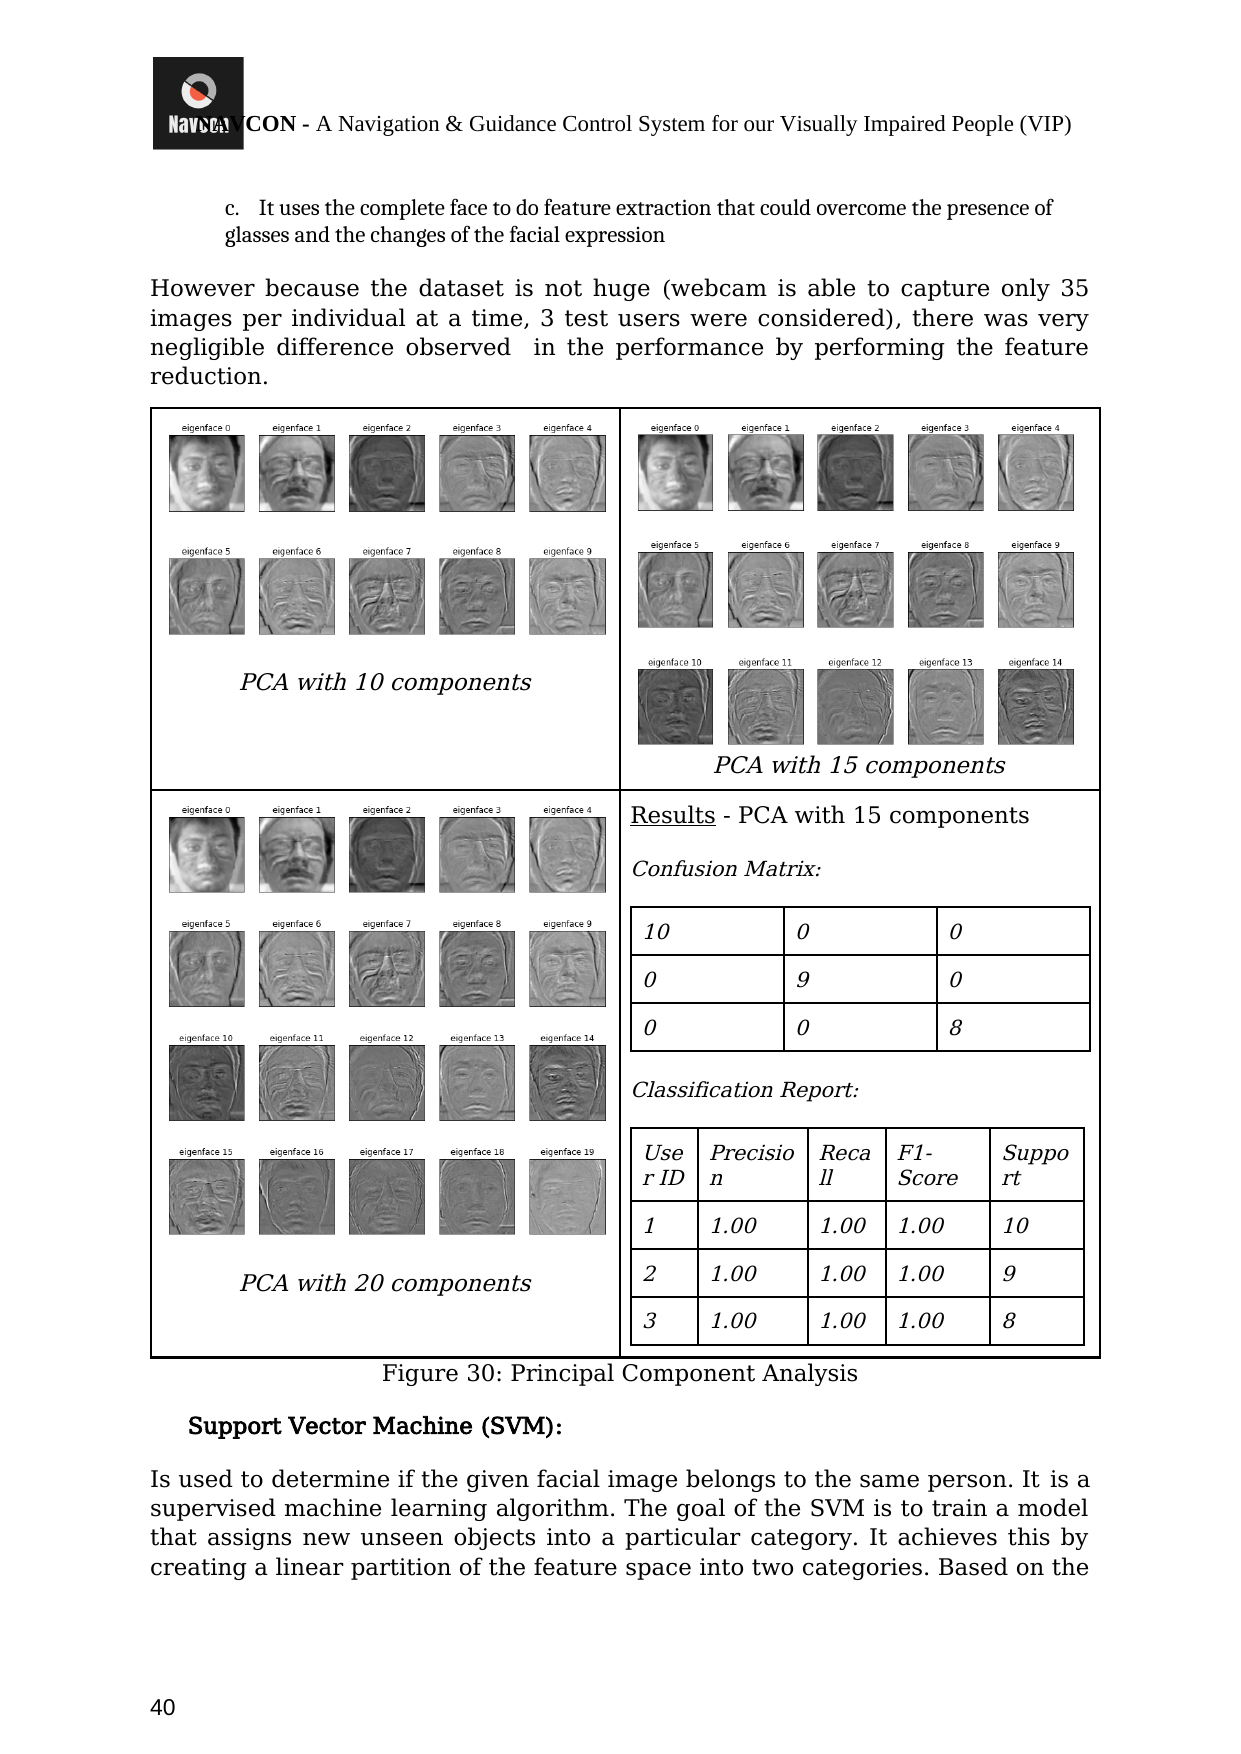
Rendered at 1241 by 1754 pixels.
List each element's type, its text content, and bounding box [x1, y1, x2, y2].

picture [161, 801, 609, 1241]
table_cell PCA with 20 components [152, 791, 619, 1356]
table_header PCA with 15 components [621, 409, 1099, 789]
text Support Vector Machine (SVM): [187, 1411, 1090, 1438]
text However because the dataset is not huge (webcam is able to capture only 35 images per individual at a time, 3 test users were considered), there was very negligible difference observed in the performance by performing the feature reduction. [150, 274, 1090, 389]
table_cell Results - PCA with 15 components Confusion Matrix: Classification Report: [621, 791, 1099, 1356]
picture [630, 419, 1077, 751]
text c. It uses the complete face to do feature extraction that could overcome the presence of glasses and the changes of the facial expression [225, 195, 1090, 248]
text Figure 30: Principal Component Analysis [150, 1359, 1090, 1386]
picture [161, 419, 609, 641]
table_header PCA with 10 components [152, 409, 619, 789]
picture [153, 57, 244, 150]
